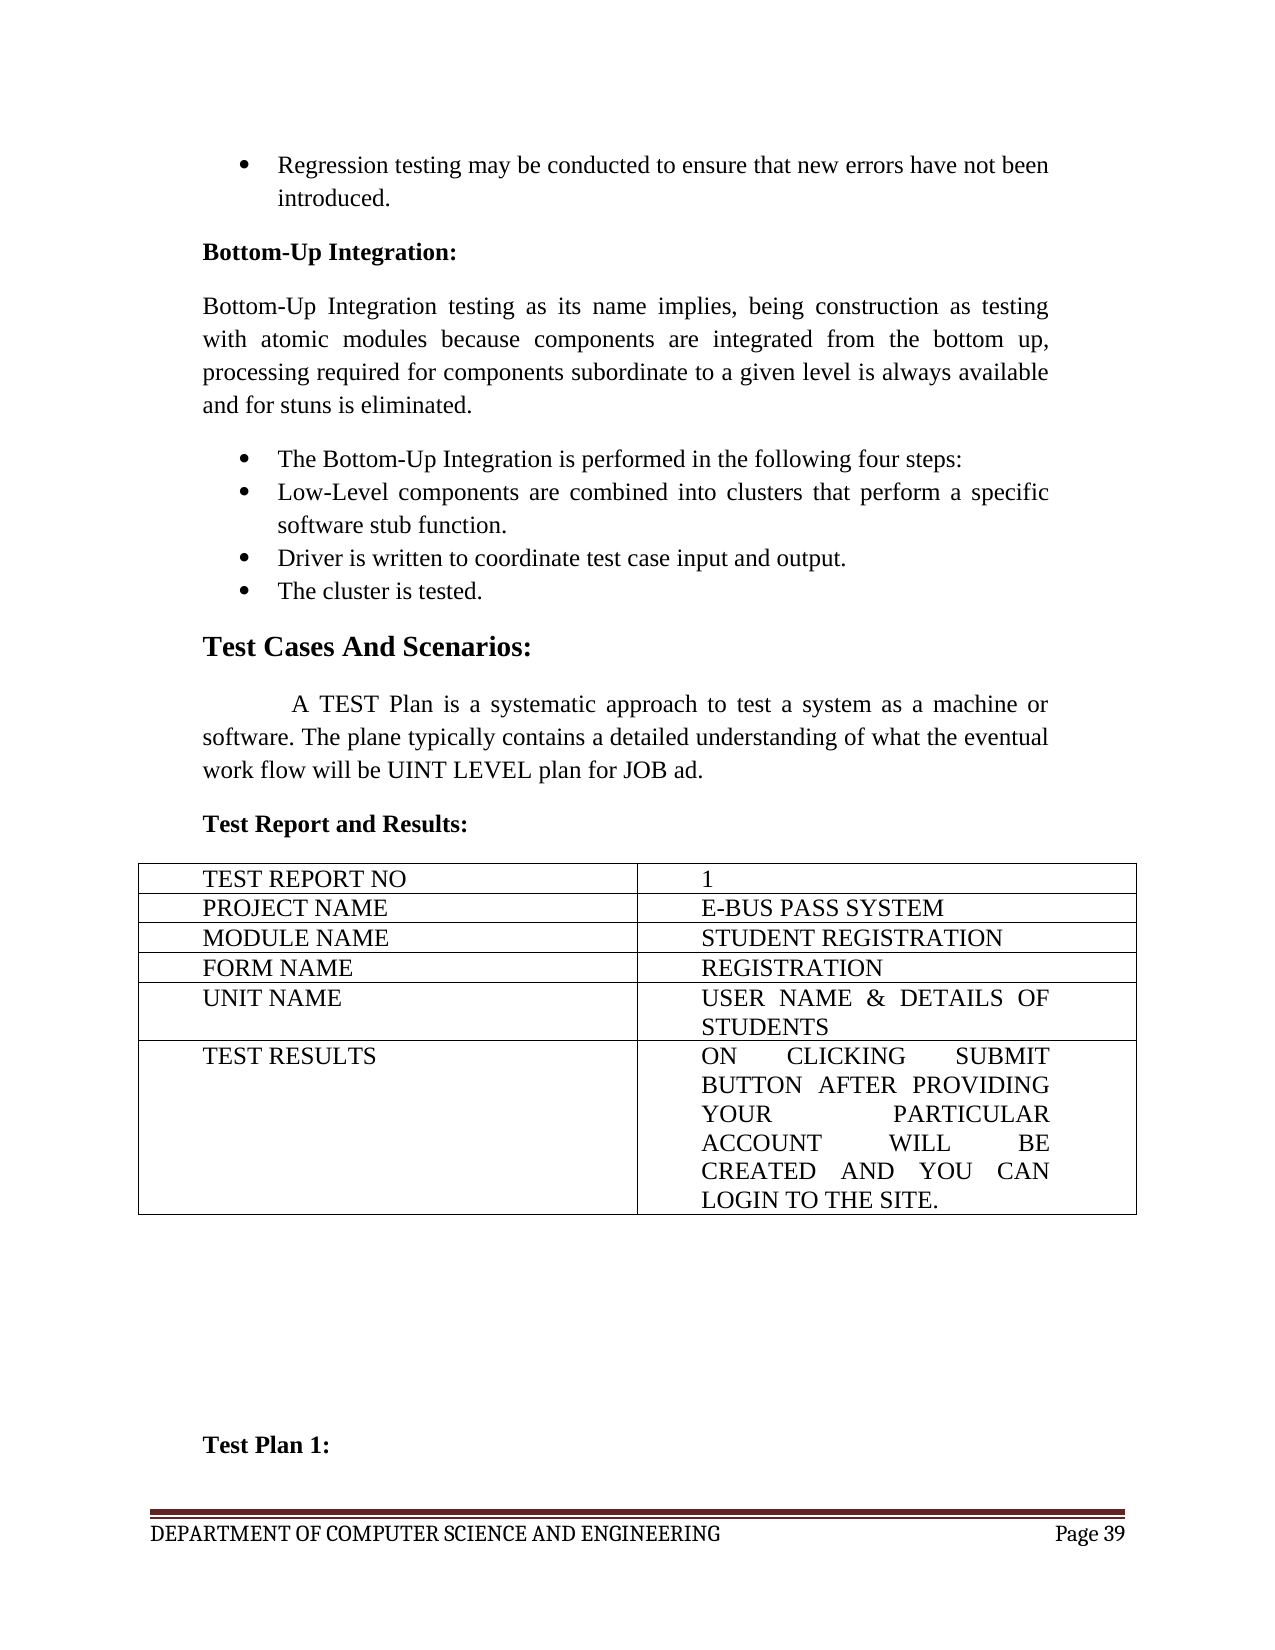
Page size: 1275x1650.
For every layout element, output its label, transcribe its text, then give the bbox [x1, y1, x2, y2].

table_header 1 [638, 864, 1136, 892]
table_cell USER NAME & DETAILS OF STUDENTS [638, 983, 1136, 1040]
text Bottom-Up Integration testing as its name implies, being construction as testing with atomic modules because components are integrated from the bottom up, processing required for components subordinate to a given level is always available and for stuns is eliminated. [202, 291, 1050, 418]
text A TEST Plan is a systematic approach to test a system as a machine or software. The plane typically contains a detailed understanding of what the eventual work flow will be UINT LEVEL plan for JOB ad. [202, 689, 1050, 784]
list The cluster is tested. [240, 576, 1050, 604]
text Bottom-Up Integration: [202, 237, 1050, 266]
table_cell UNIT NAME [139, 983, 637, 1040]
table_cell ON CLICKING SUBMIT BUTTON AFTER PROVIDING YOUR PARTICULAR ACCOUNT WILL BE CREATED AND YOU CAN LOGIN TO THE SITE. [638, 1041, 1136, 1214]
table_cell E-BUS PASS SYSTEM [638, 894, 1136, 922]
table_header TEST REPORT NO [139, 864, 637, 892]
table_cell TEST RESULTS [139, 1041, 637, 1214]
table_cell STUDENT REGISTRATION [638, 923, 1136, 952]
text Test Plan 1: [150, 1430, 1050, 1459]
table_cell MODULE NAME [139, 923, 637, 952]
table_cell PROJECT NAME [139, 894, 637, 922]
list Driver is written to coordinate test case input and output. [240, 543, 1050, 571]
text Test Report and Results: [202, 809, 1050, 838]
list The Bottom-Up Integration is performed in the following four steps: [240, 444, 1050, 472]
text Test Cases And Scenarios: [202, 629, 1050, 663]
list Low-Level components are combined into clusters that perform a specific software stub function. [240, 477, 1050, 538]
table_cell FORM NAME [139, 953, 637, 982]
list Regression testing may be conducted to ensure that new errors have not been introduced. [240, 150, 1050, 212]
table_cell REGISTRATION [638, 953, 1136, 982]
